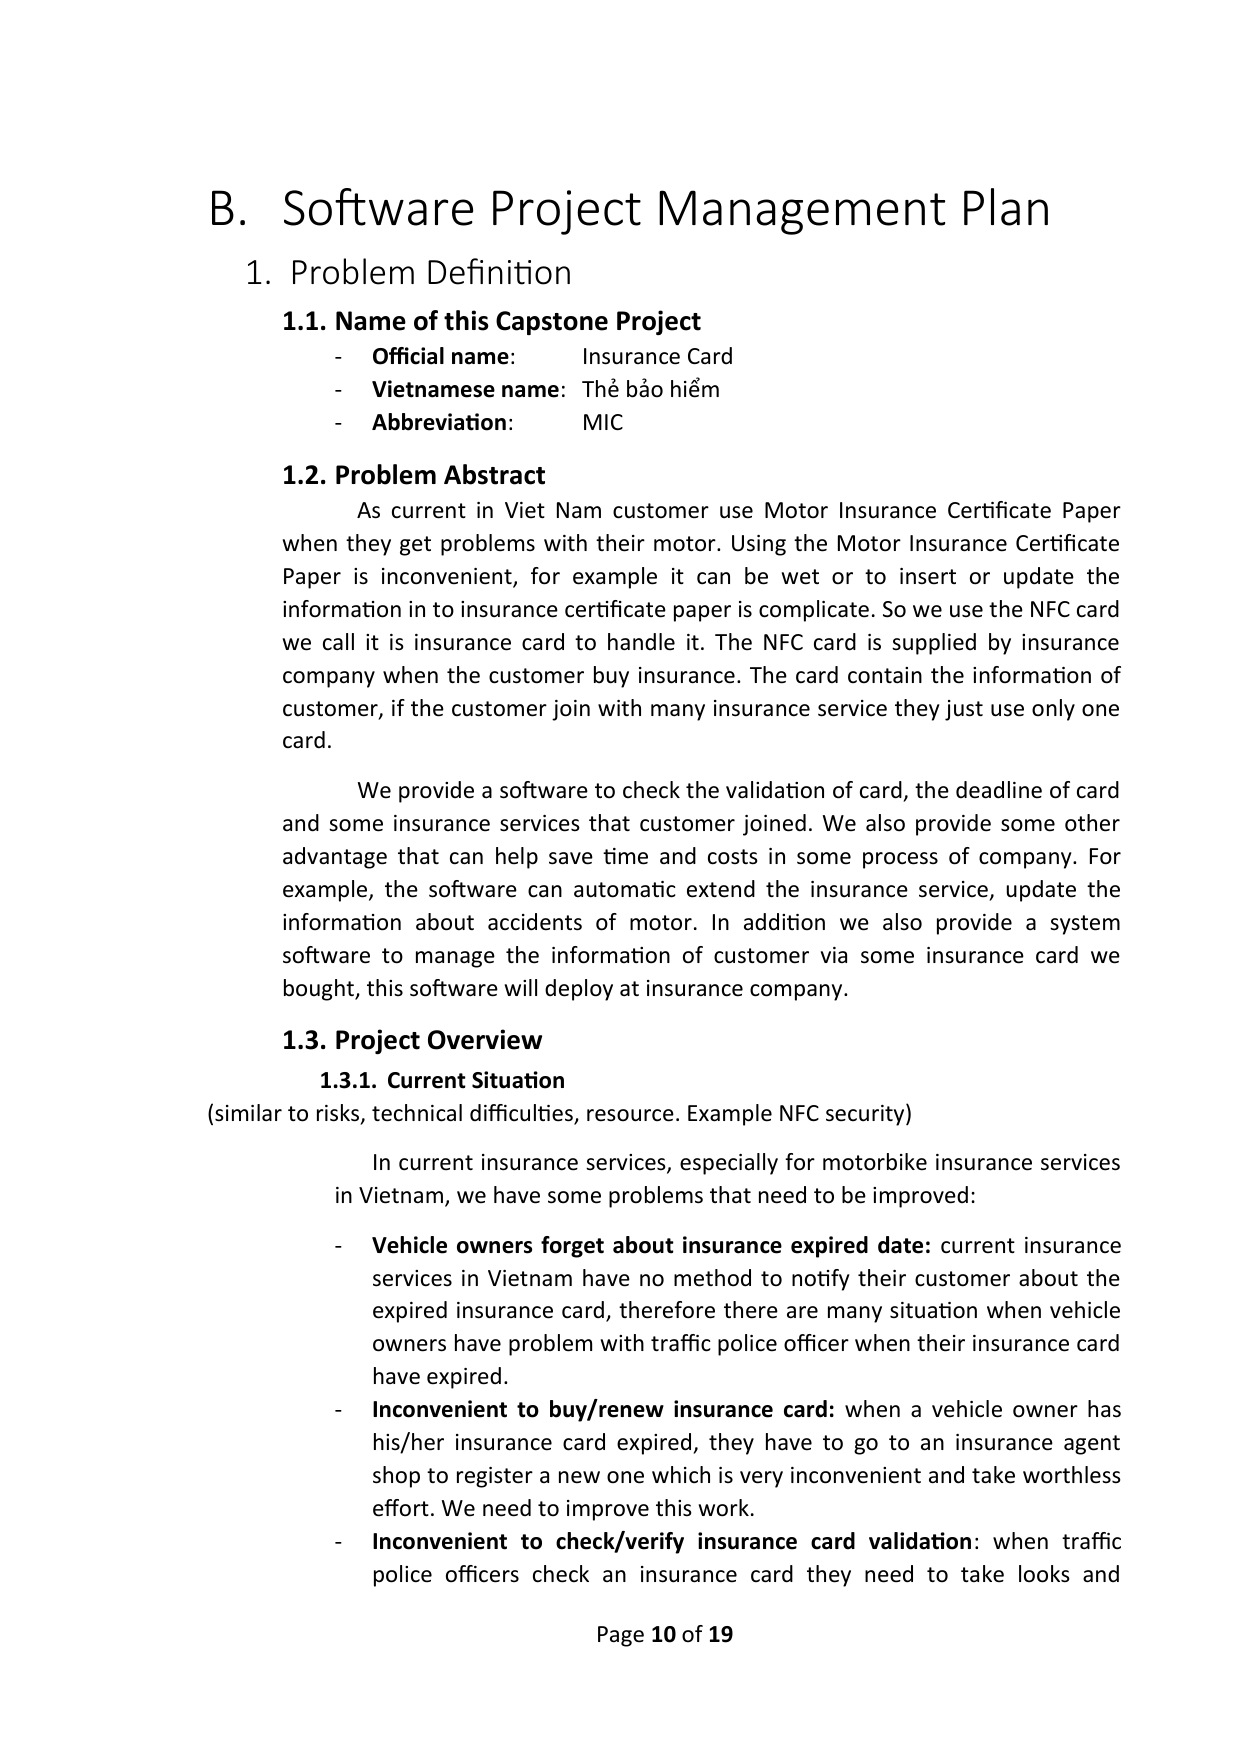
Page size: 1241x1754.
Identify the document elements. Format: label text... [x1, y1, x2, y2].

subtitle Problem Definition [244, 248, 1122, 294]
subtitle Current Situation [319, 1064, 1122, 1094]
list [334, 1525, 1122, 1588]
list Inconvenient to buy/renew insurance card: when a vehicle owner has his/her insurance card expired, they have to go to an insurance agent shop to register a new one which is very inconvenient and take worthless effort. We need to improve this work. [334, 1393, 1122, 1523]
text (similar to risks, technical difficulties, resource. Example NFC security) [207, 1097, 1122, 1127]
list Official name: Insurance Card [334, 340, 1122, 371]
text In current insurance services, especially for motorbike insurance services in Vietnam, we have some problems that need to be improved: [334, 1146, 1122, 1210]
subtitle Software Project Management Plan [207, 173, 1122, 239]
list Vietnamese name: Thẻ bảo hiểm [334, 373, 1122, 404]
subtitle Project Overview [282, 1021, 1122, 1057]
list Vehicle owners forget about insurance expired date: current insurance services in Vietnam have no method to notify their customer about the expired insurance card, therefore there are many situation when vehicle owners have problem with traffic police officer when their insurance card have expired. [334, 1229, 1122, 1391]
subtitle Name of this Capstone Project [282, 302, 1122, 337]
subtitle Problem Abstract [282, 456, 1122, 491]
list Abbreviation: MIC [334, 406, 1122, 437]
text We provide a software to check the validation of card, the deadline of card and some insurance services that customer joined. We also provide some other advantage that can help save time and costs in some process of company. For example, the software can automatic extend the insurance service, update the information about accidents of motor. In addition we also provide a system software to manage the information of customer via some insurance card we bought, this software will deploy at insurance company. [282, 774, 1122, 1002]
text As current in Viet Nam customer use Motor Insurance Certificate Paper when they get problems with their motor. Using the Motor Insurance Certificate Paper is inconvenient, for example it can be wet or to insert or update the information in to insurance certificate paper is complicate. So we use the NFC card we call it is insurance card to handle it. The NFC card is supplied by insurance company when the customer buy insurance. The card contain the information of customer, if the customer join with many insurance service they just use only one card. [282, 494, 1122, 755]
